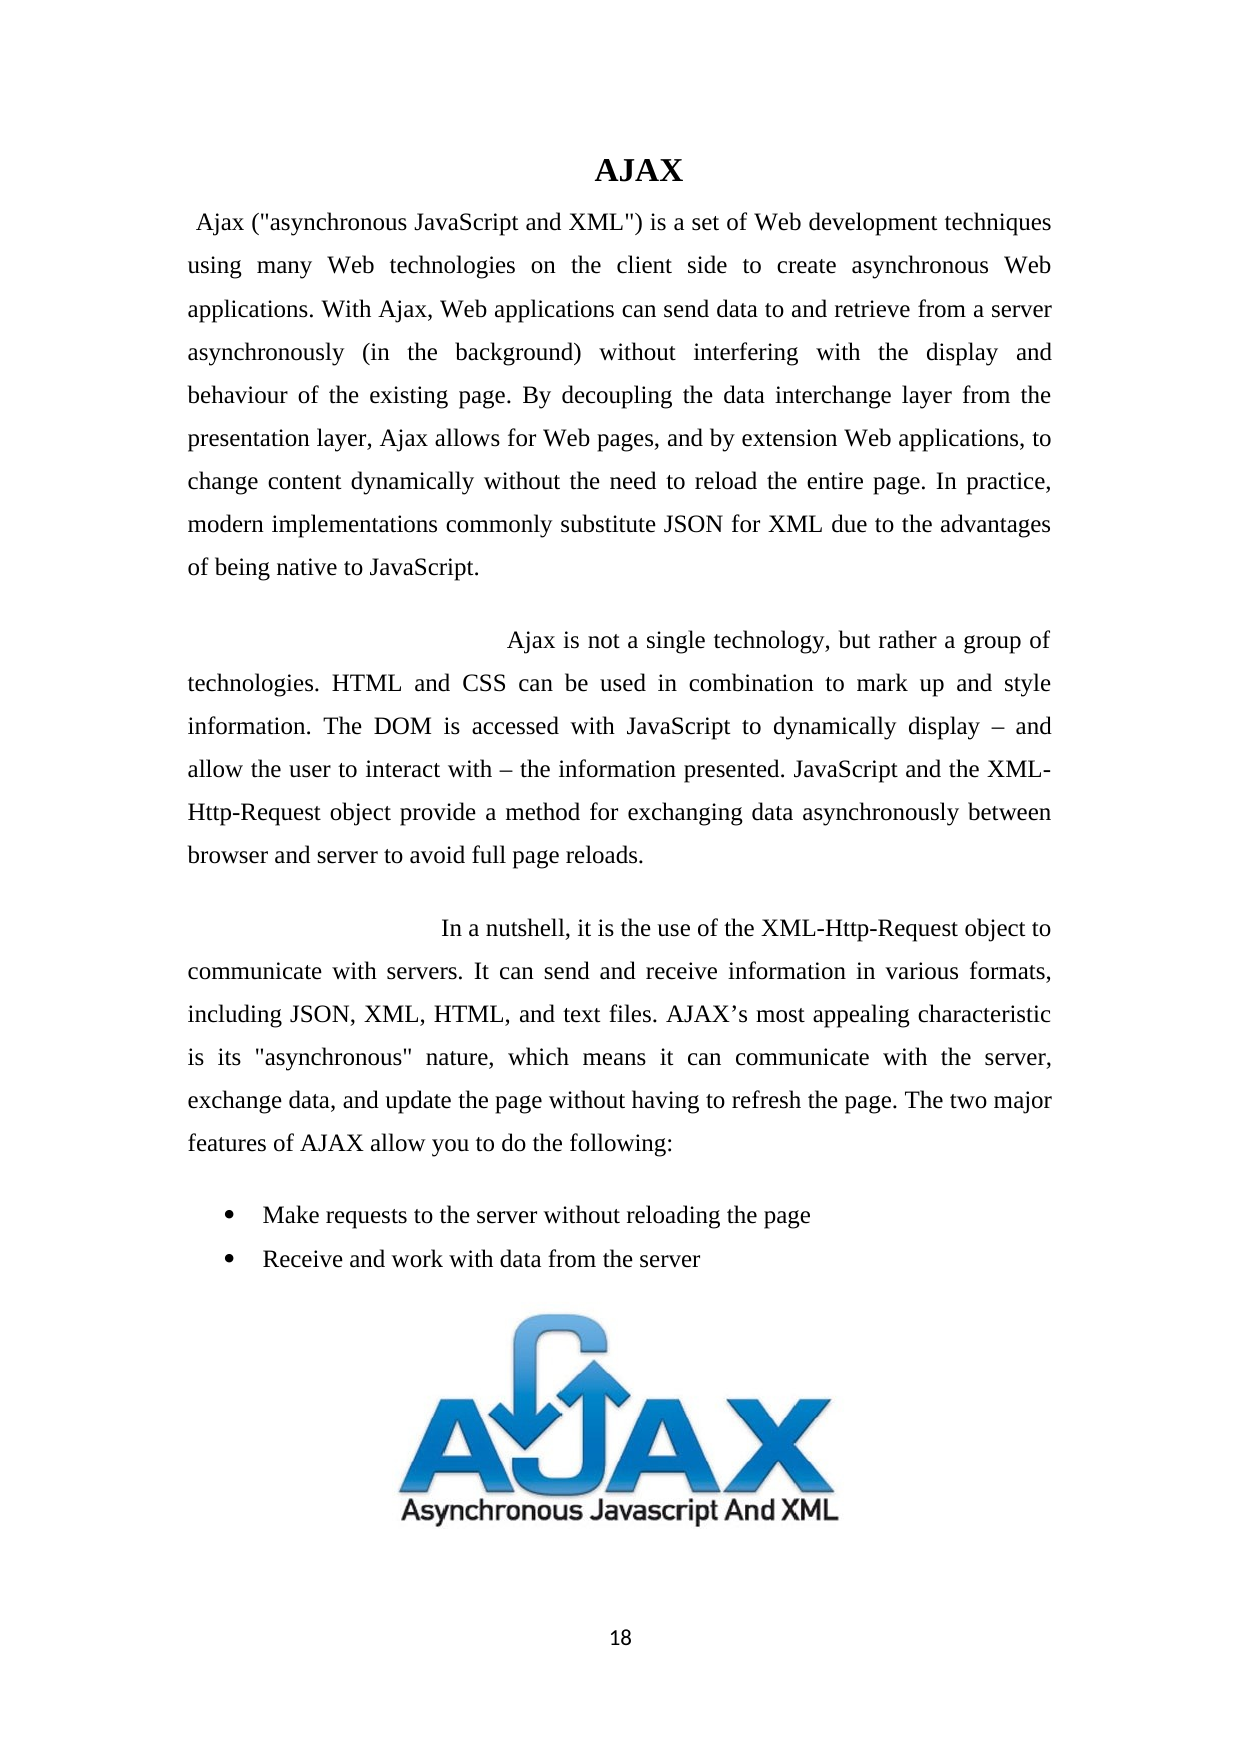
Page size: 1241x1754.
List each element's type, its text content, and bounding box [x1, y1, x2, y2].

picture [328, 1286, 912, 1549]
text Ajax is not a single technology, but rather a group of technologies. HTML and CSS can be used in combination to mark up and style information. The DOM is accessed with JavaScript to dynamically display – and allow the user to interact with – the information presented. JavaScript and the XML-Http-Request object provide a method for exchanging data asynchronously between browser and server to avoid full page reloads. [187, 625, 1053, 869]
list AJAX [225, 150, 1053, 188]
list Make requests to the server without reloading the page [225, 1201, 1053, 1229]
text In a nutshell, it is the use of the XML-Http-Request object to communicate with servers. It can send and receive information in various formats, including JSON, XML, HTML, and text files. AJAX’s most appealing characteristic is its "asynchronous" nature, which means it can communicate with the server, exchange data, and update the page without having to refresh the page. The two major features of AJAX allow you to do the following: [187, 913, 1053, 1157]
list Ajax ("asynchronous JavaScript and XML") is a set of Web development techniques using many Web technologies on the client side to create asynchronous Web applications. With Ajax, Web applications can send data to and retrieve from a server asynchronously (in the background) without interfering with the display and behaviour of the existing page. By decoupling the data interchange layer from the presentation layer, Ajax allows for Web pages, and by extension Web applications, to change content dynamically without the need to reload the entire page. In practice, modern implementations commonly substitute JSON for XML due to the advantages of being native to JavaScript. [187, 207, 1053, 581]
list Receive and work with data from the server [225, 1244, 1053, 1272]
